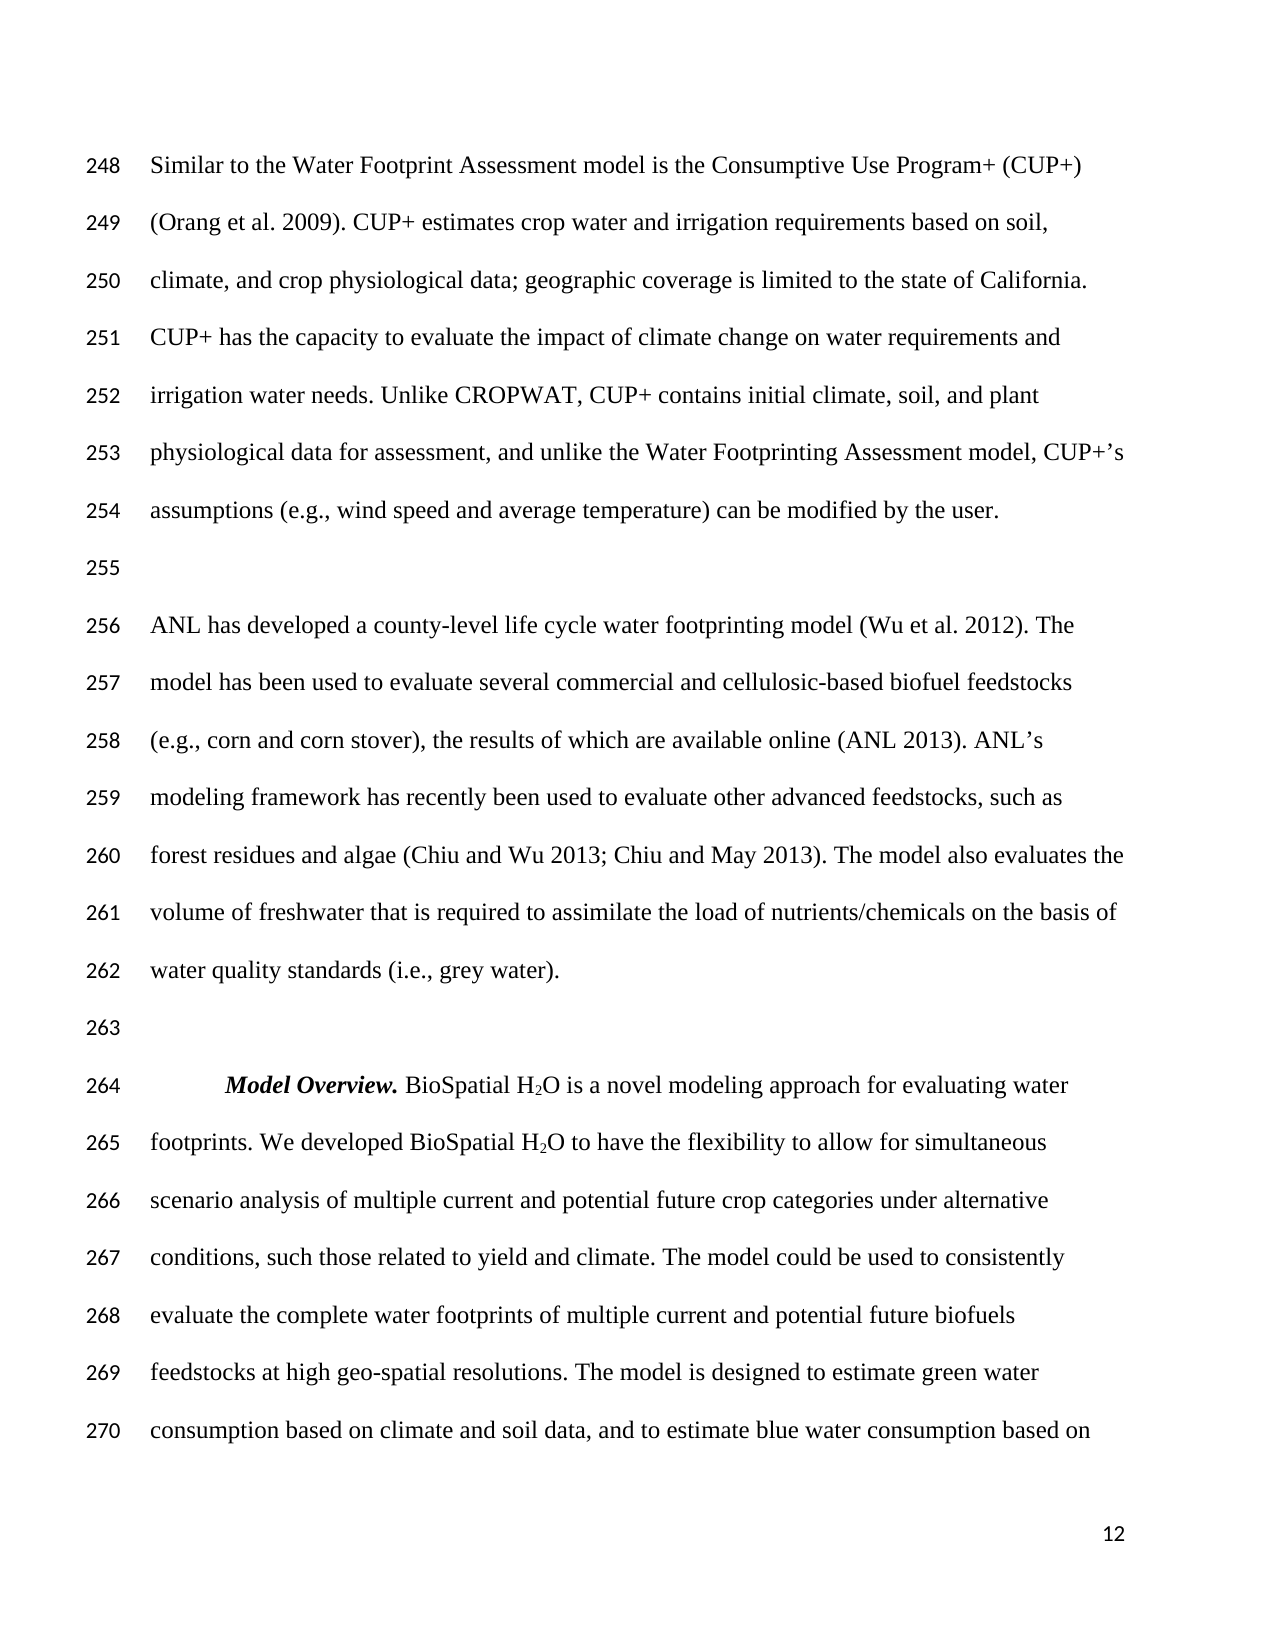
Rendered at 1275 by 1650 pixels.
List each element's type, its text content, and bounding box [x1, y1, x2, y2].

text Similar to the Water Footprint Assessment model is the Consumptive Use Program+ (CUP+) (Orang et al. 2009). CUP+ estimates crop water and irrigation requirements based on soil, climate, and crop physiological data; geographic coverage is limited to the state of California. CUP+ has the capacity to evaluate the impact of climate change on water requirements and irrigation water needs. Unlike CROPWAT, CUP+ contains initial climate, soil, and plant physiological data for assessment, and unlike the Water Footprinting Assessment model, CUP+’s assumptions (e.g., wind speed and average temperature) can be modified by the user. [150, 150, 1125, 524]
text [150, 1070, 1125, 1444]
text ANL has developed a county-level life cycle water footprinting model (Wu et al. 2012). The model has been used to evaluate several commercial and cellulosic-based biofuel feedstocks (e.g., corn and corn stover), the results of which are available online (ANL 2013). ANL’s modeling framework has recently been used to evaluate other advanced feedstocks, such as forest residues and algae (Chiu and Wu 2013; Chiu and May 2013). The model also evaluates the volume of freshwater that is required to assimilate the load of nutrients/chemicals on the basis of water quality standards (i.e., grey water). [150, 610, 1125, 984]
